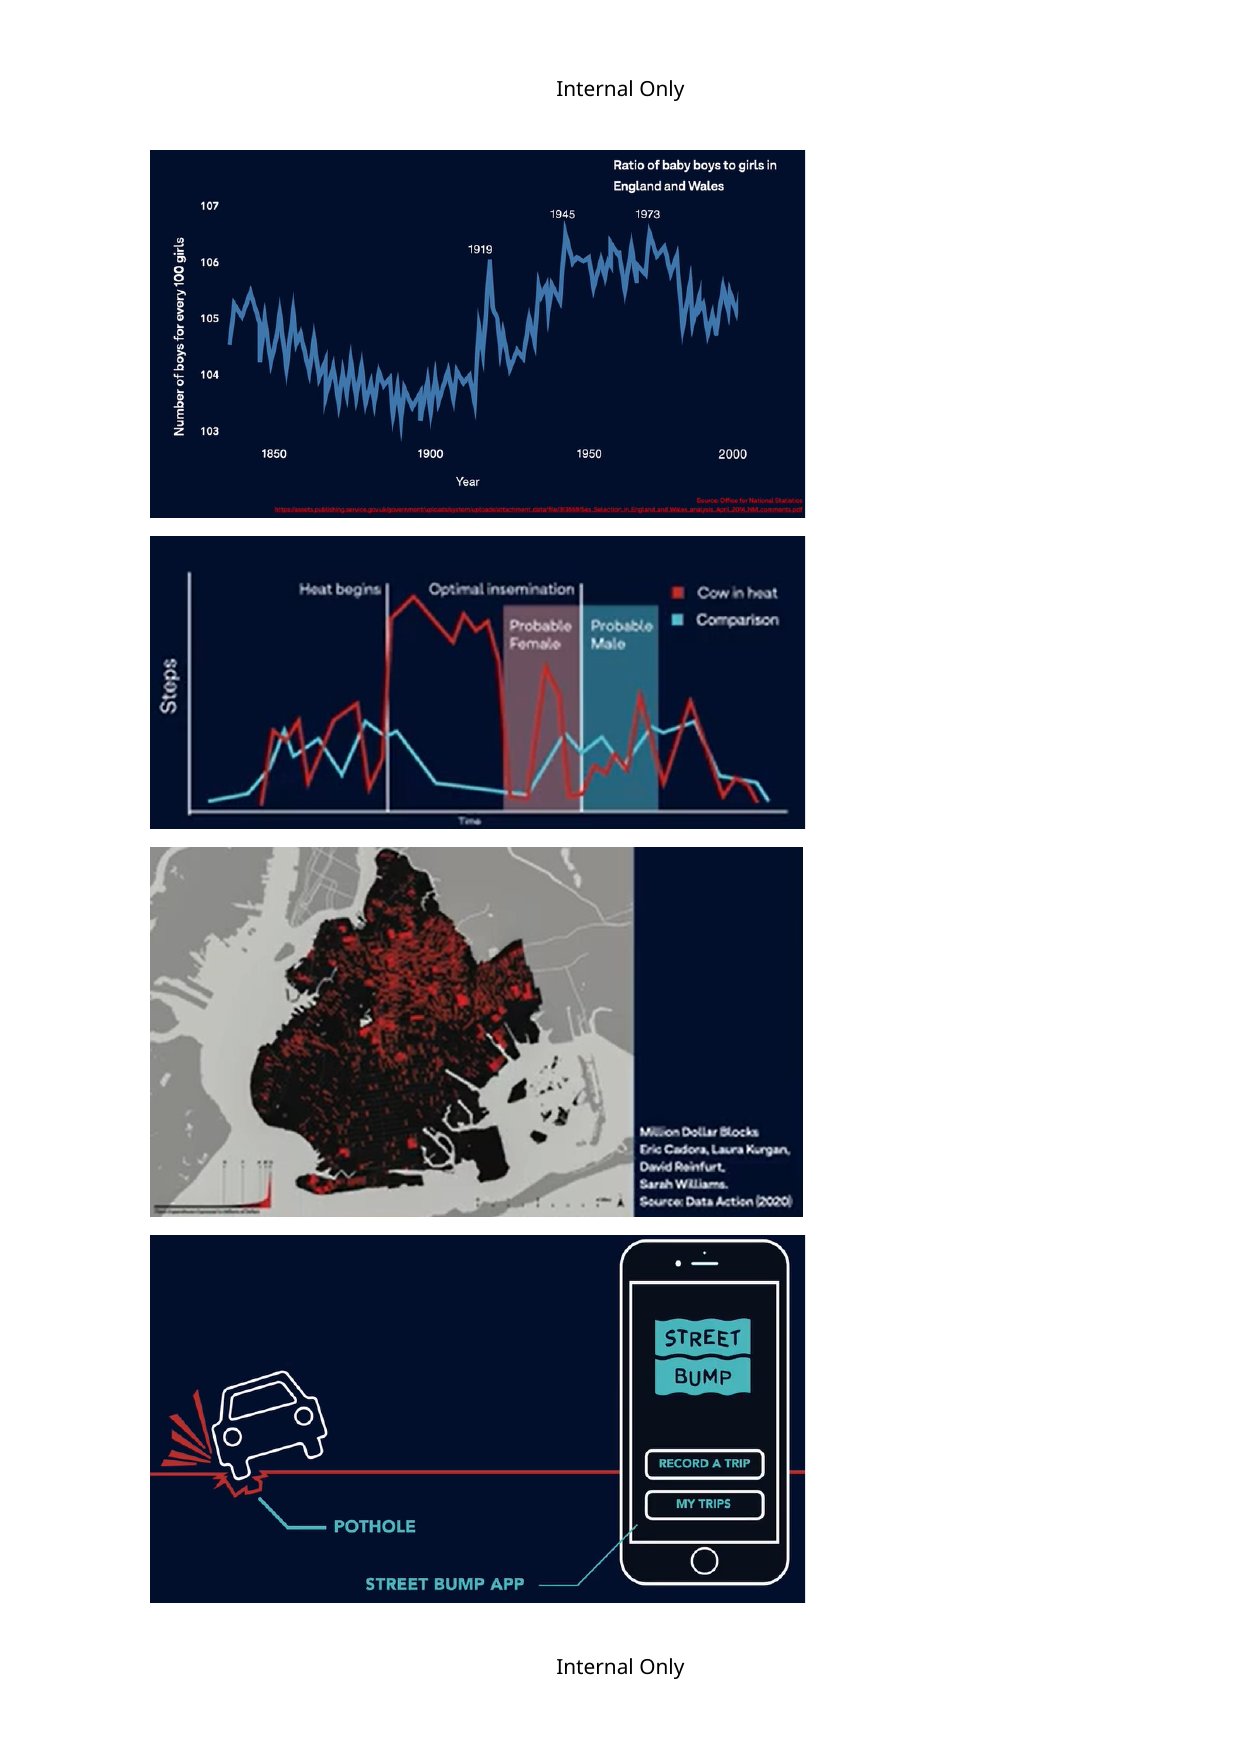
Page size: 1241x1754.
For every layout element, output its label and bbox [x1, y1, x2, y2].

picture [150, 536, 805, 829]
picture [150, 847, 803, 1217]
picture [150, 1235, 805, 1603]
picture [150, 150, 805, 518]
